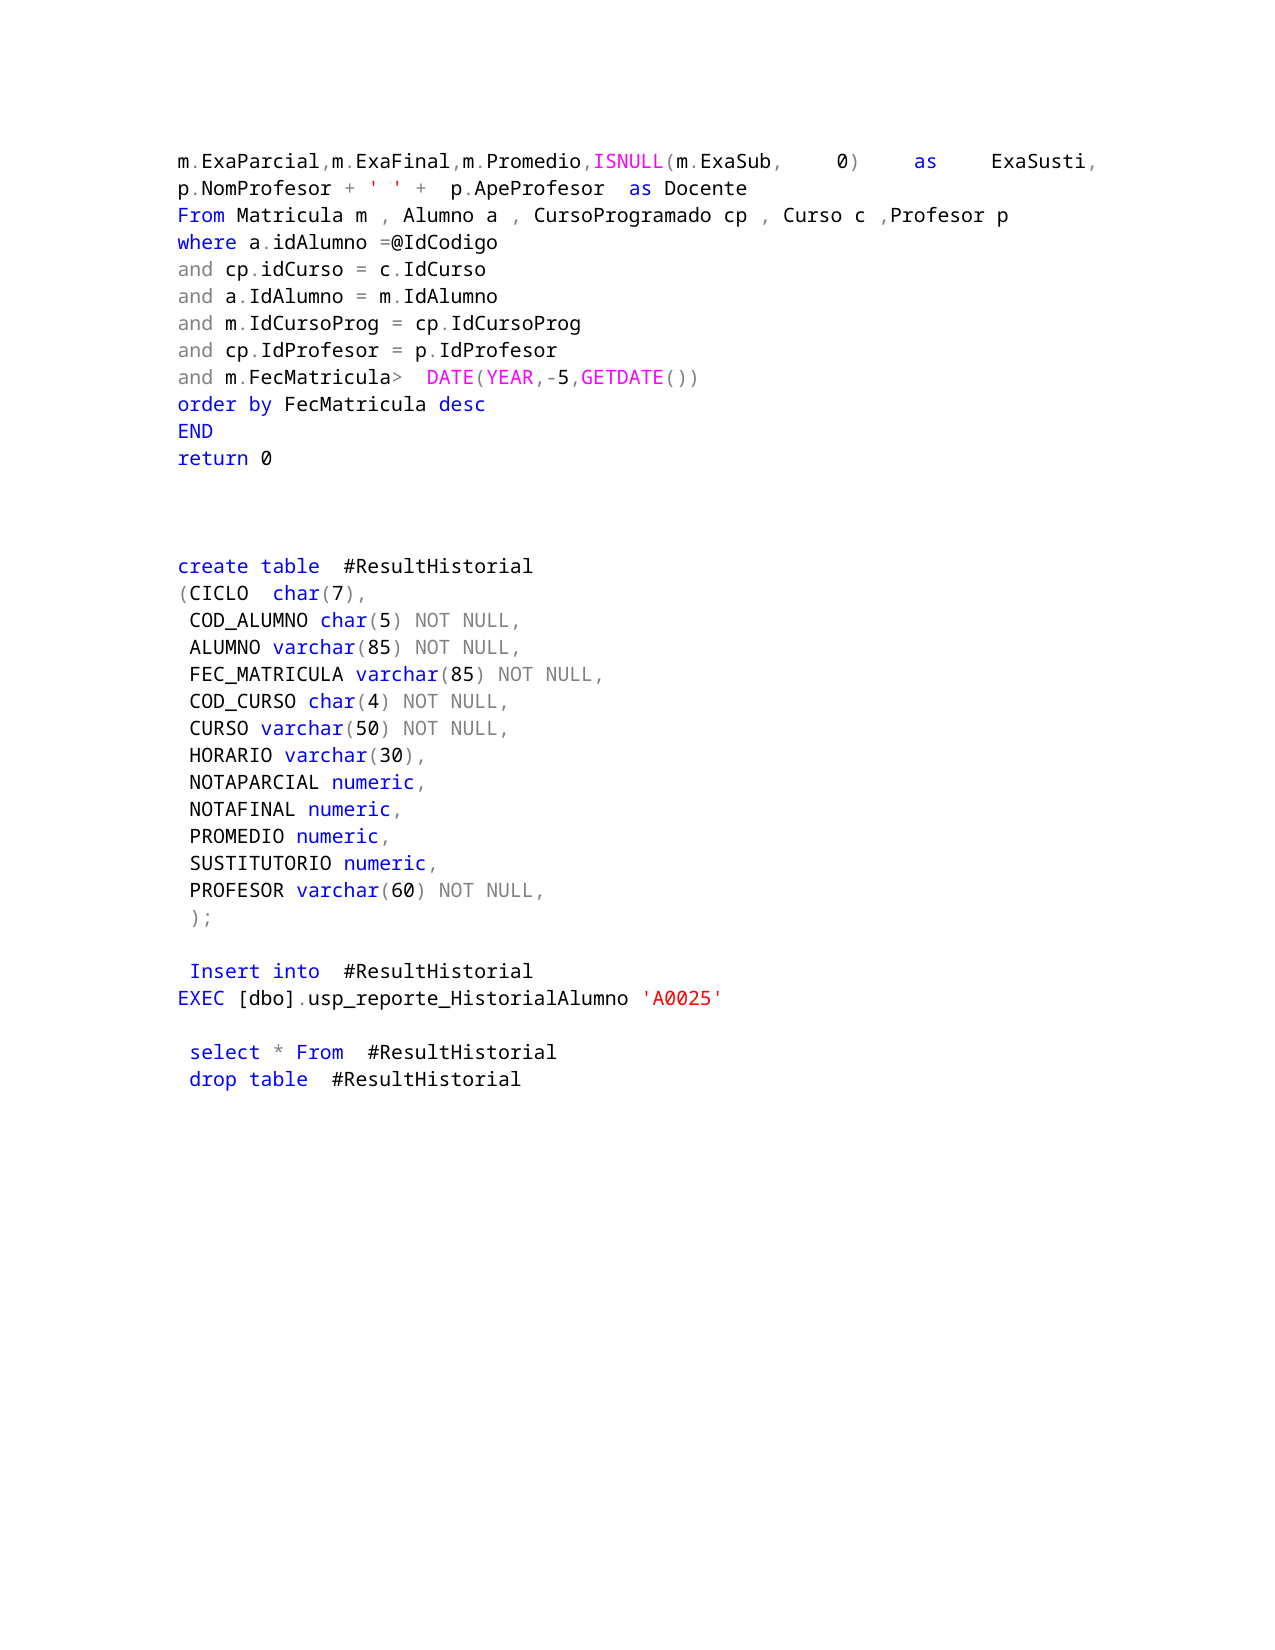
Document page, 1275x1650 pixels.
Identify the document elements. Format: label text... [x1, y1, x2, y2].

text HORARIO varchar(30), [177, 741, 1098, 768]
text create table #ResultHistorial [177, 552, 1098, 579]
text Insert into #ResultHistorial [177, 957, 1098, 984]
text and cp.IdProfesor = p.IdProfesor [177, 336, 1098, 363]
text order by FecMatricula desc [177, 390, 1098, 417]
text COD_ALUMNO char(5) NOT NULL, [177, 606, 1098, 633]
text NOTAPARCIAL numeric, [177, 768, 1098, 795]
text NOTAFINAL numeric, [177, 795, 1098, 822]
text return 0 [177, 444, 1098, 471]
text PROFESOR varchar(60) NOT NULL, [177, 876, 1098, 903]
text where a.idAlumno =@IdCodigo [177, 228, 1098, 256]
text select * From #ResultHistorial [177, 1038, 1098, 1065]
text (CICLO char(7), [177, 579, 1098, 606]
text COD_CURSO char(4) NOT NULL, [177, 687, 1098, 714]
text and a.IdAlumno = m.IdAlumno [177, 282, 1098, 309]
text m.ExaParcial,m.ExaFinal,m.Promedio,ISNULL(m.ExaSub, 0) as ExaSusti, p.NomProfesor + ' ' + p.ApeProfesor as Docente [177, 148, 1098, 202]
text From Matricula m , Alumno a , CursoProgramado cp , Curso c ,Profesor p [177, 202, 1098, 228]
text drop table #ResultHistorial [177, 1065, 1098, 1092]
text and m.FecMatricula> DATE(YEAR,-5,GETDATE()) [177, 363, 1098, 390]
text END [177, 417, 1098, 444]
text PROMEDIO numeric, [177, 822, 1098, 849]
text FEC_MATRICULA varchar(85) NOT NULL, [177, 660, 1098, 687]
text CURSO varchar(50) NOT NULL, [177, 714, 1098, 741]
text SUSTITUTORIO numeric, [177, 849, 1098, 876]
text and cp.idCurso = c.IdCurso [177, 256, 1098, 282]
text ); [177, 903, 1098, 930]
text ALUMNO varchar(85) NOT NULL, [177, 633, 1098, 660]
text EXEC [dbo].usp_reporte_HistorialAlumno 'A0025' [177, 984, 1098, 1011]
text and m.IdCursoProg = cp.IdCursoProg [177, 309, 1098, 336]
